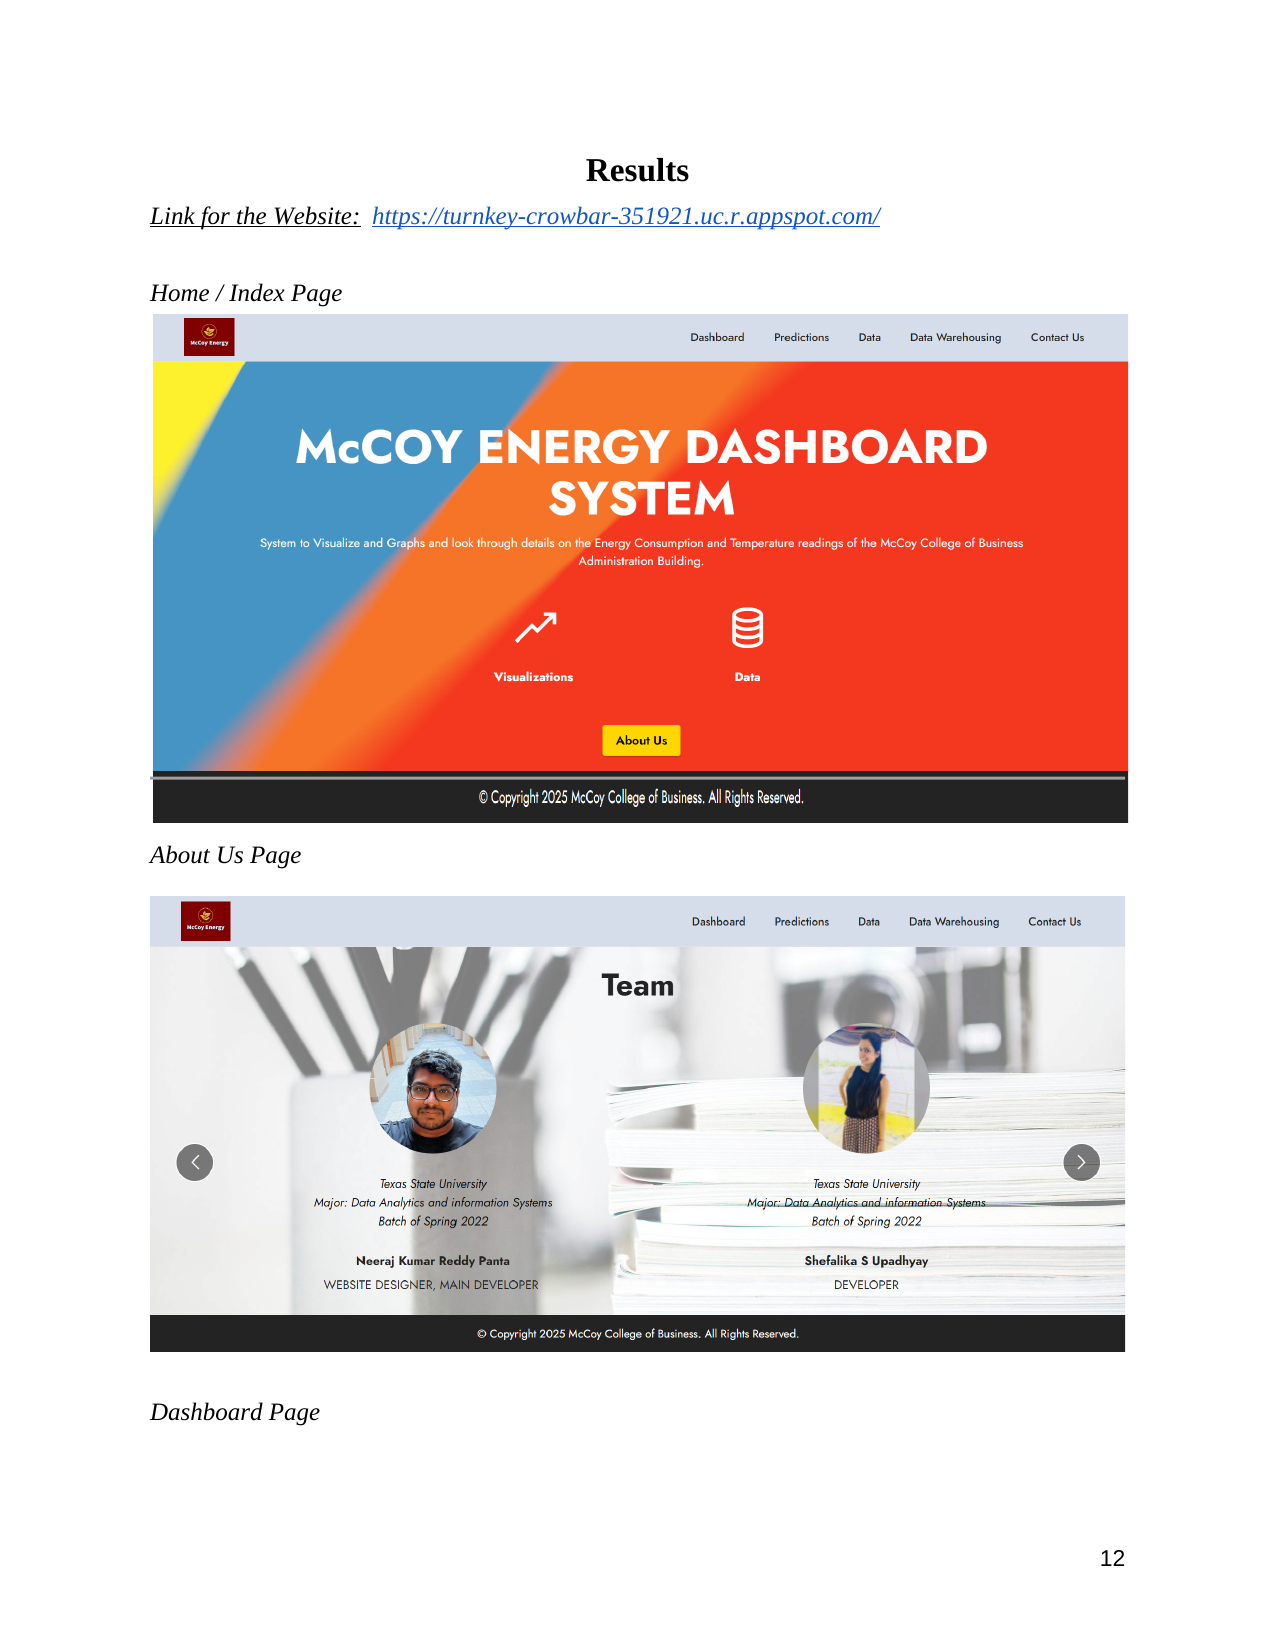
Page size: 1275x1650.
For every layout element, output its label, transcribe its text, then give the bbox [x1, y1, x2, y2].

picture [150, 896, 1125, 1353]
text Home / Index Page [150, 278, 1125, 307]
subtitle Results [150, 150, 1125, 188]
text Dashboard Page [150, 1397, 1125, 1426]
text Link for the Website: https://turnkey-crowbar-351921.uc.r.appspot.com/ [150, 201, 1125, 229]
picture [153, 314, 1129, 823]
text About Us Page [150, 840, 1125, 868]
